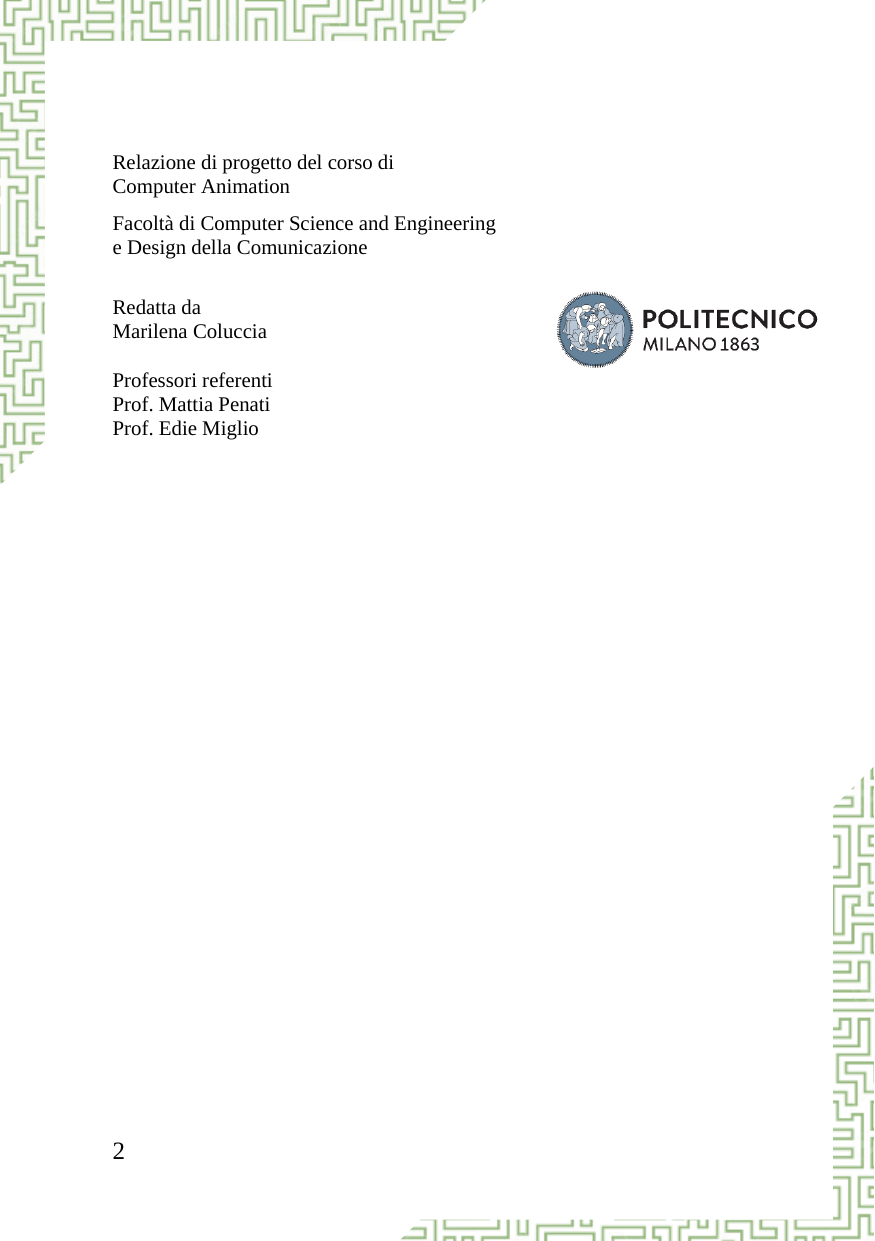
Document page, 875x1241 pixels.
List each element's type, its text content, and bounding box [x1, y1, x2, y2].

text Prof. Mattia Penati [112, 392, 762, 416]
text Prof. Edie Miglio [112, 416, 762, 440]
text Marilena Coluccia [112, 319, 550, 343]
text Facoltà di Computer Science and Engineering e Design della Comunicazione [112, 211, 762, 259]
picture [550, 283, 834, 371]
text Relazione di progetto del corso di Computer Animation [112, 150, 762, 198]
text Redatta da [112, 295, 550, 319]
text Professori referenti [112, 367, 762, 392]
